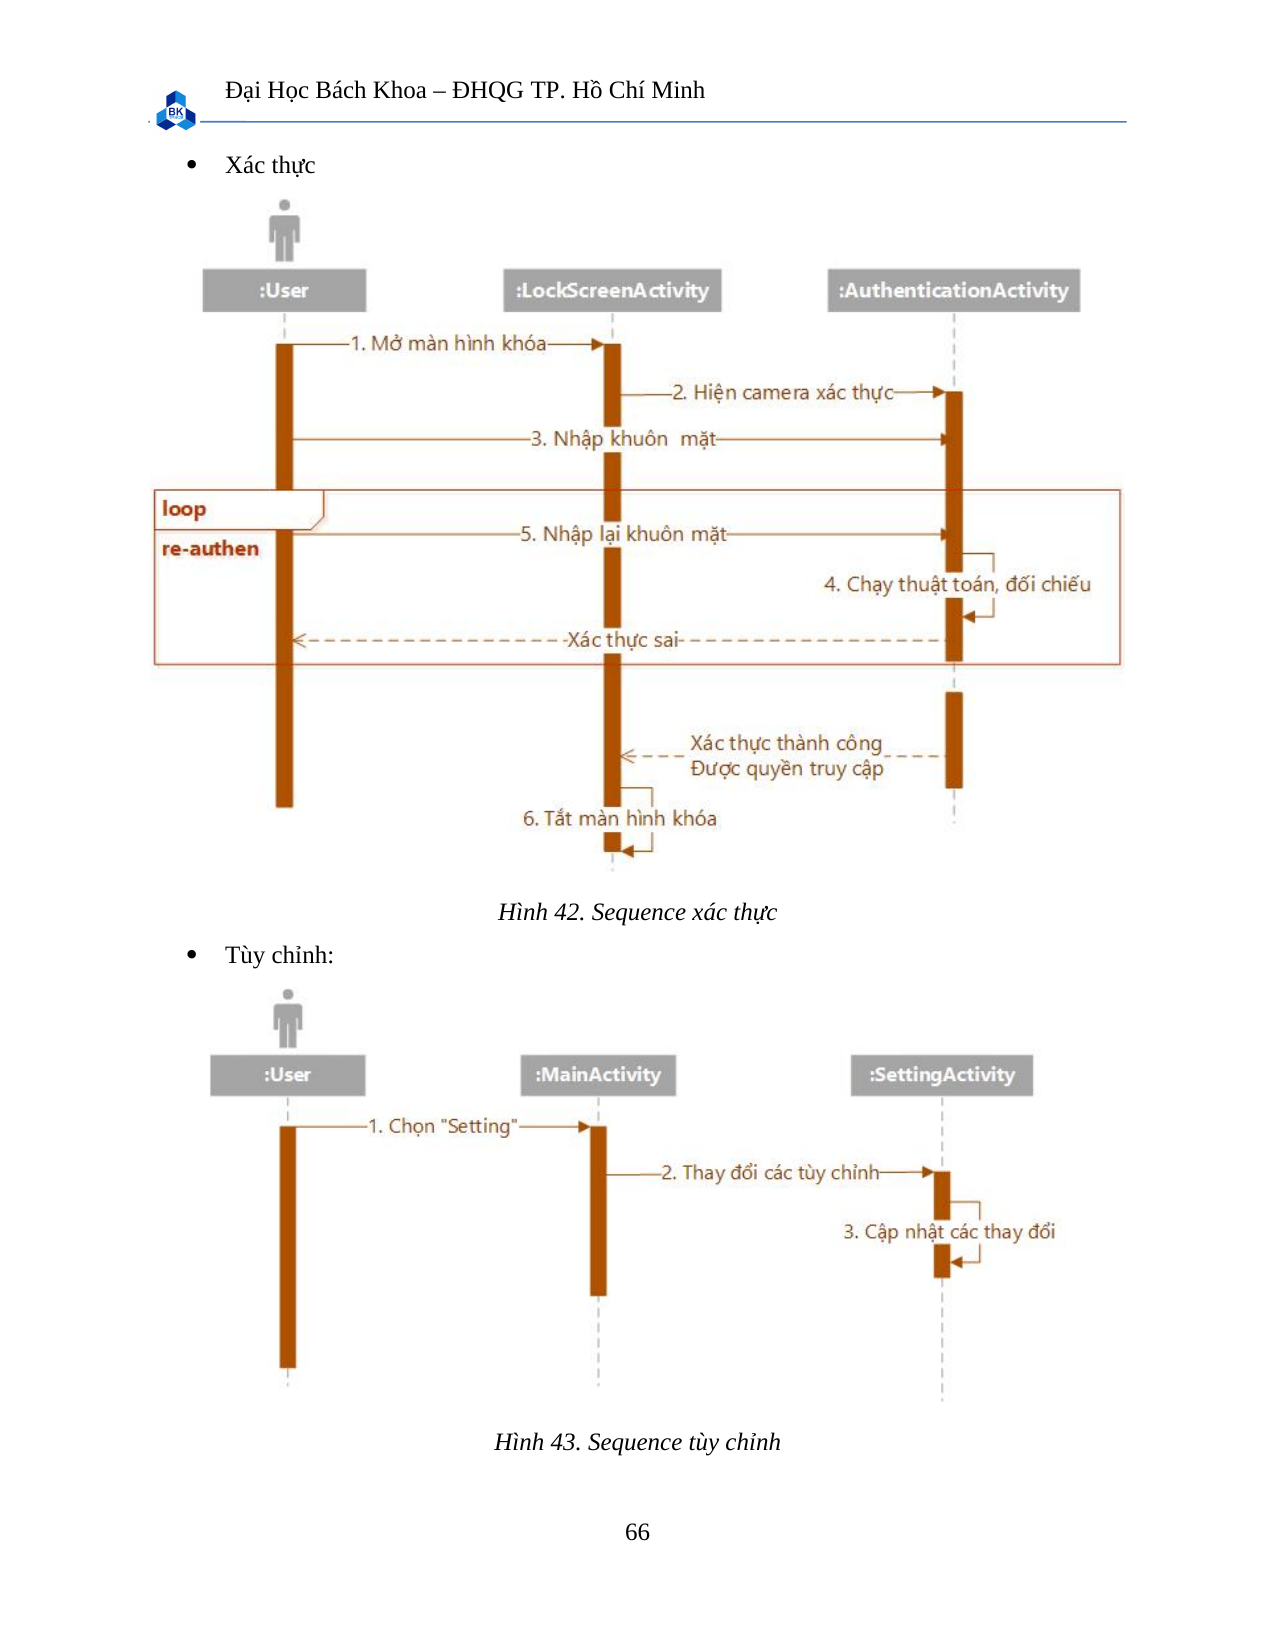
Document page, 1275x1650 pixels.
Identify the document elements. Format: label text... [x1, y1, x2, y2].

picture [150, 87, 200, 138]
picture [208, 987, 1067, 1402]
picture [150, 197, 1125, 872]
list Tùy chỉnh: [187, 940, 1125, 968]
list Xác thực [187, 150, 1125, 179]
